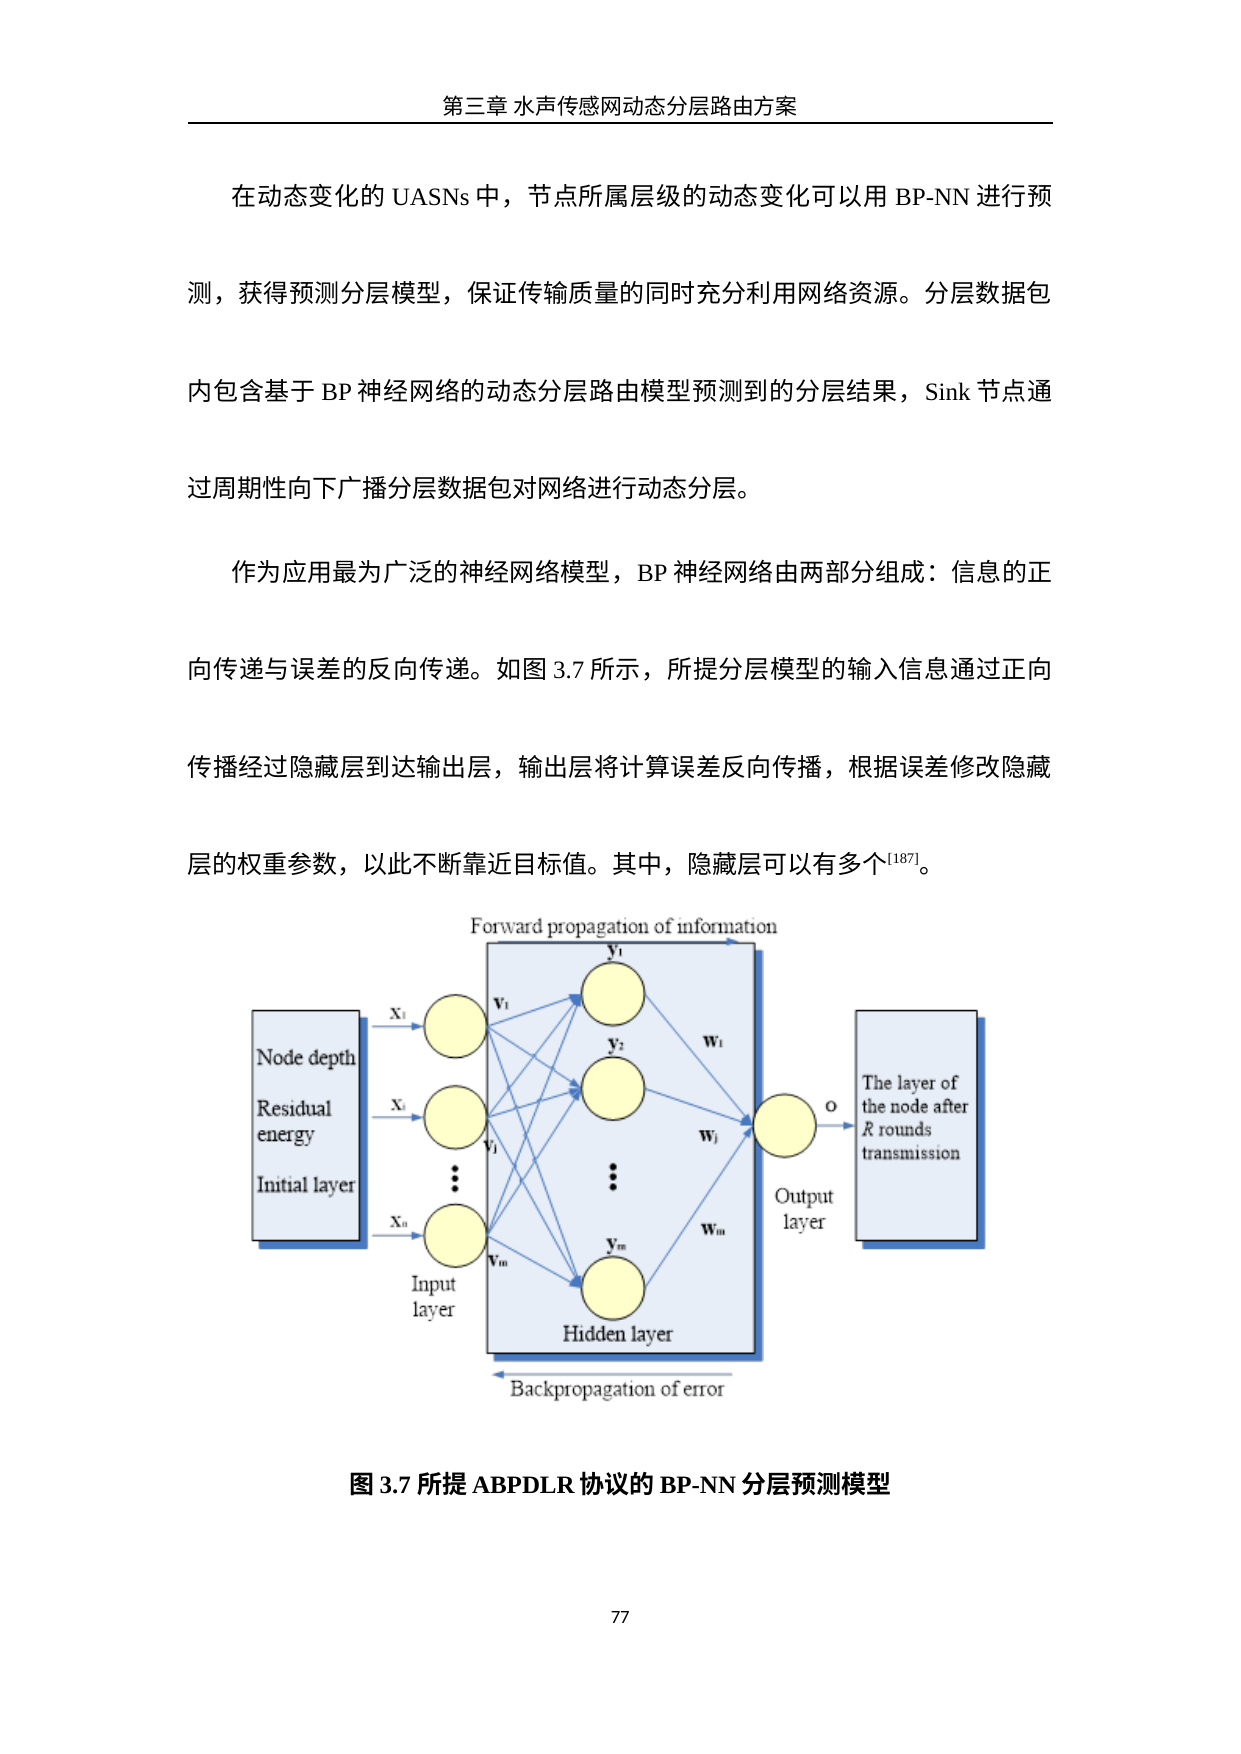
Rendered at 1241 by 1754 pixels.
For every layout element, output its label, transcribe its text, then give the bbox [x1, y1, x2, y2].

picture [251, 913, 989, 1406]
text 在动态变化的UASNs中，节点所属层级的动态变化可以用BP-NN进行预测，获得预测分层模型，保证传输质量的同时充分利用网络资源。分层数据包内包含基于BP神经网络的动态分层路由模型预测到的分层结果，Sink节点通过周期性向下广播分层数据包对网络进行动态分层。 [187, 162, 1053, 519]
text 图3.7 所提ABPDLR协议的BP-NN分层预测模型 [187, 1450, 1053, 1515]
text 作为应用最为广泛的神经网络模型，BP神经网络由两部分组成：信息的正向传递与误差的反向传递。如图3.7所示，所提分层模型的输入信息通过正向传播经过隐藏层到达输出层，输出层将计算误差反向传播，根据误差修改隐藏层的权重参数，以此不断靠近目标值。其中，隐藏层可以有多个[143]。 [187, 538, 1053, 895]
